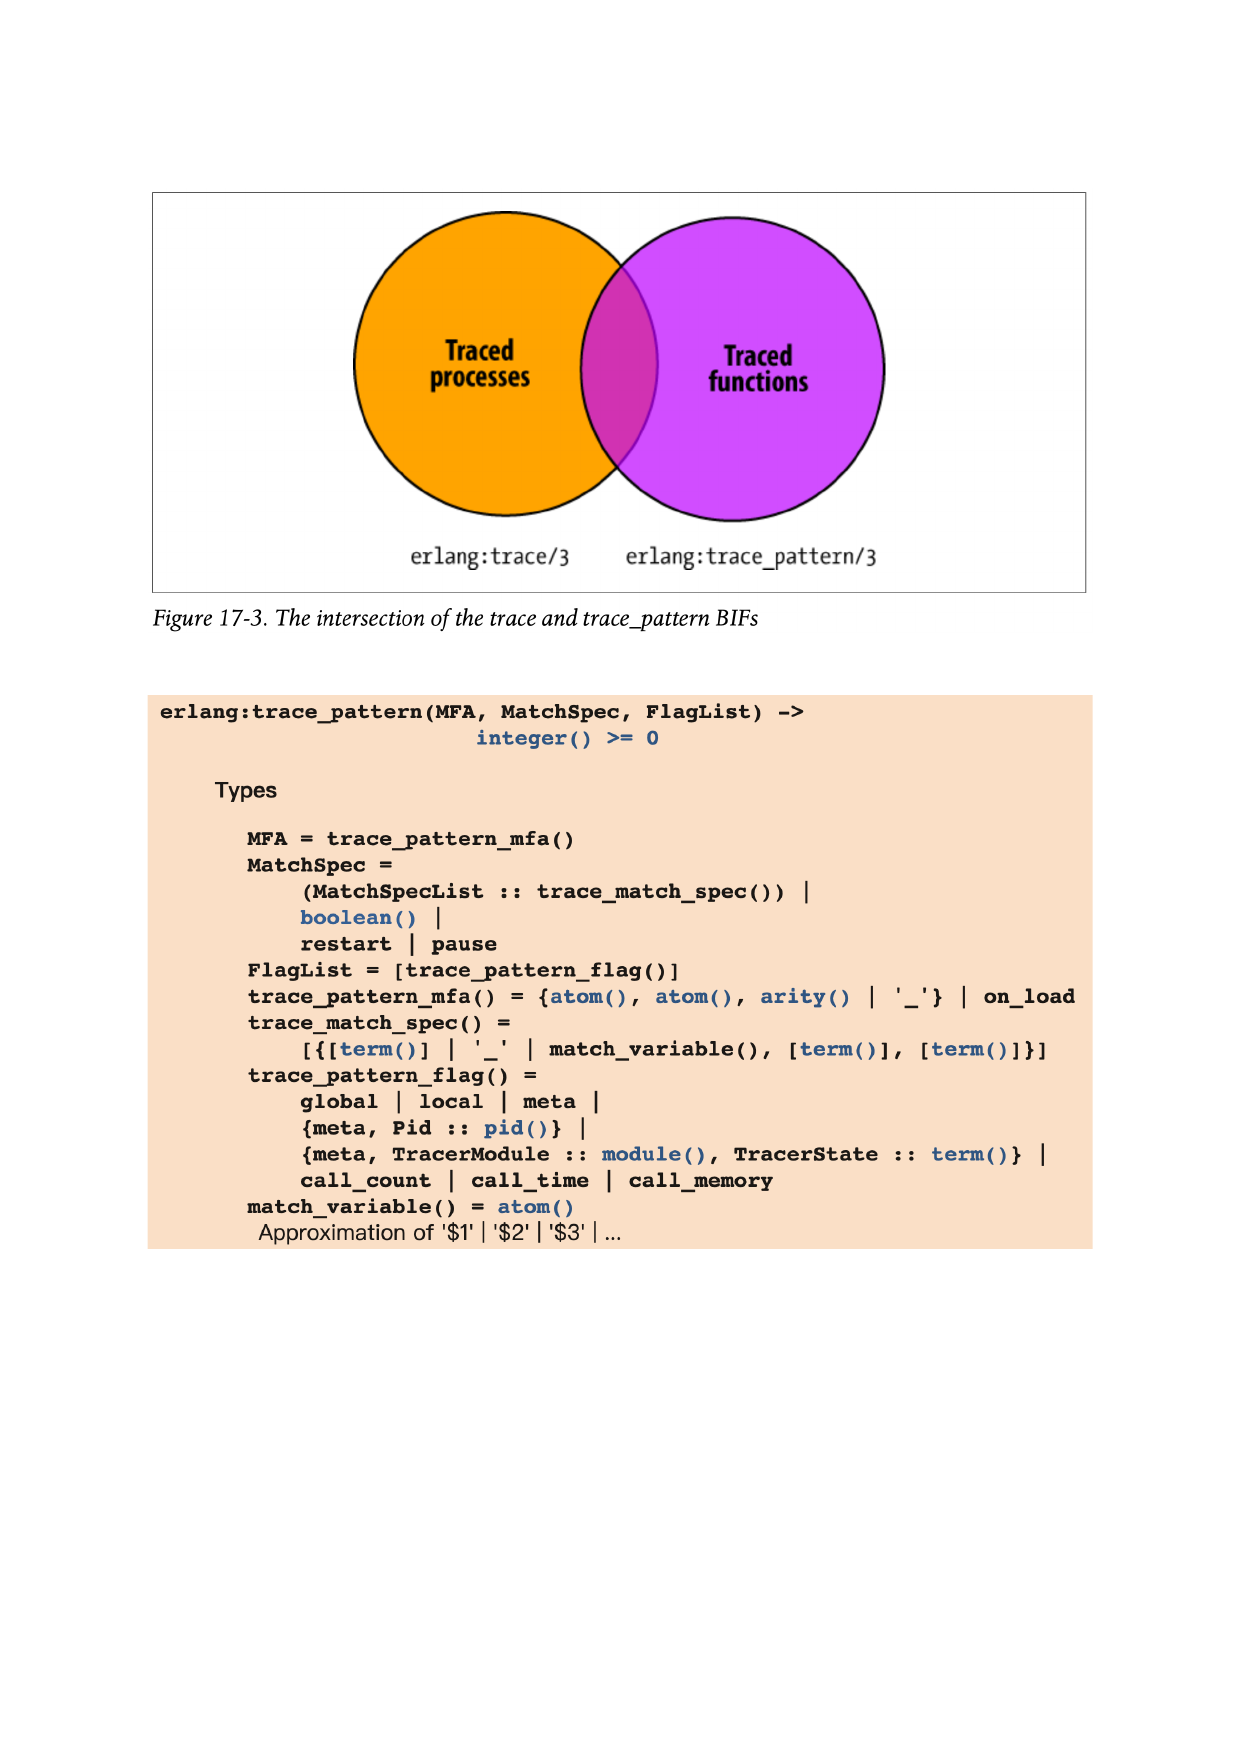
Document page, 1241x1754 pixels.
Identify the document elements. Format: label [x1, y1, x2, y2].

picture [147, 188, 1093, 633]
picture [147, 695, 1093, 1249]
